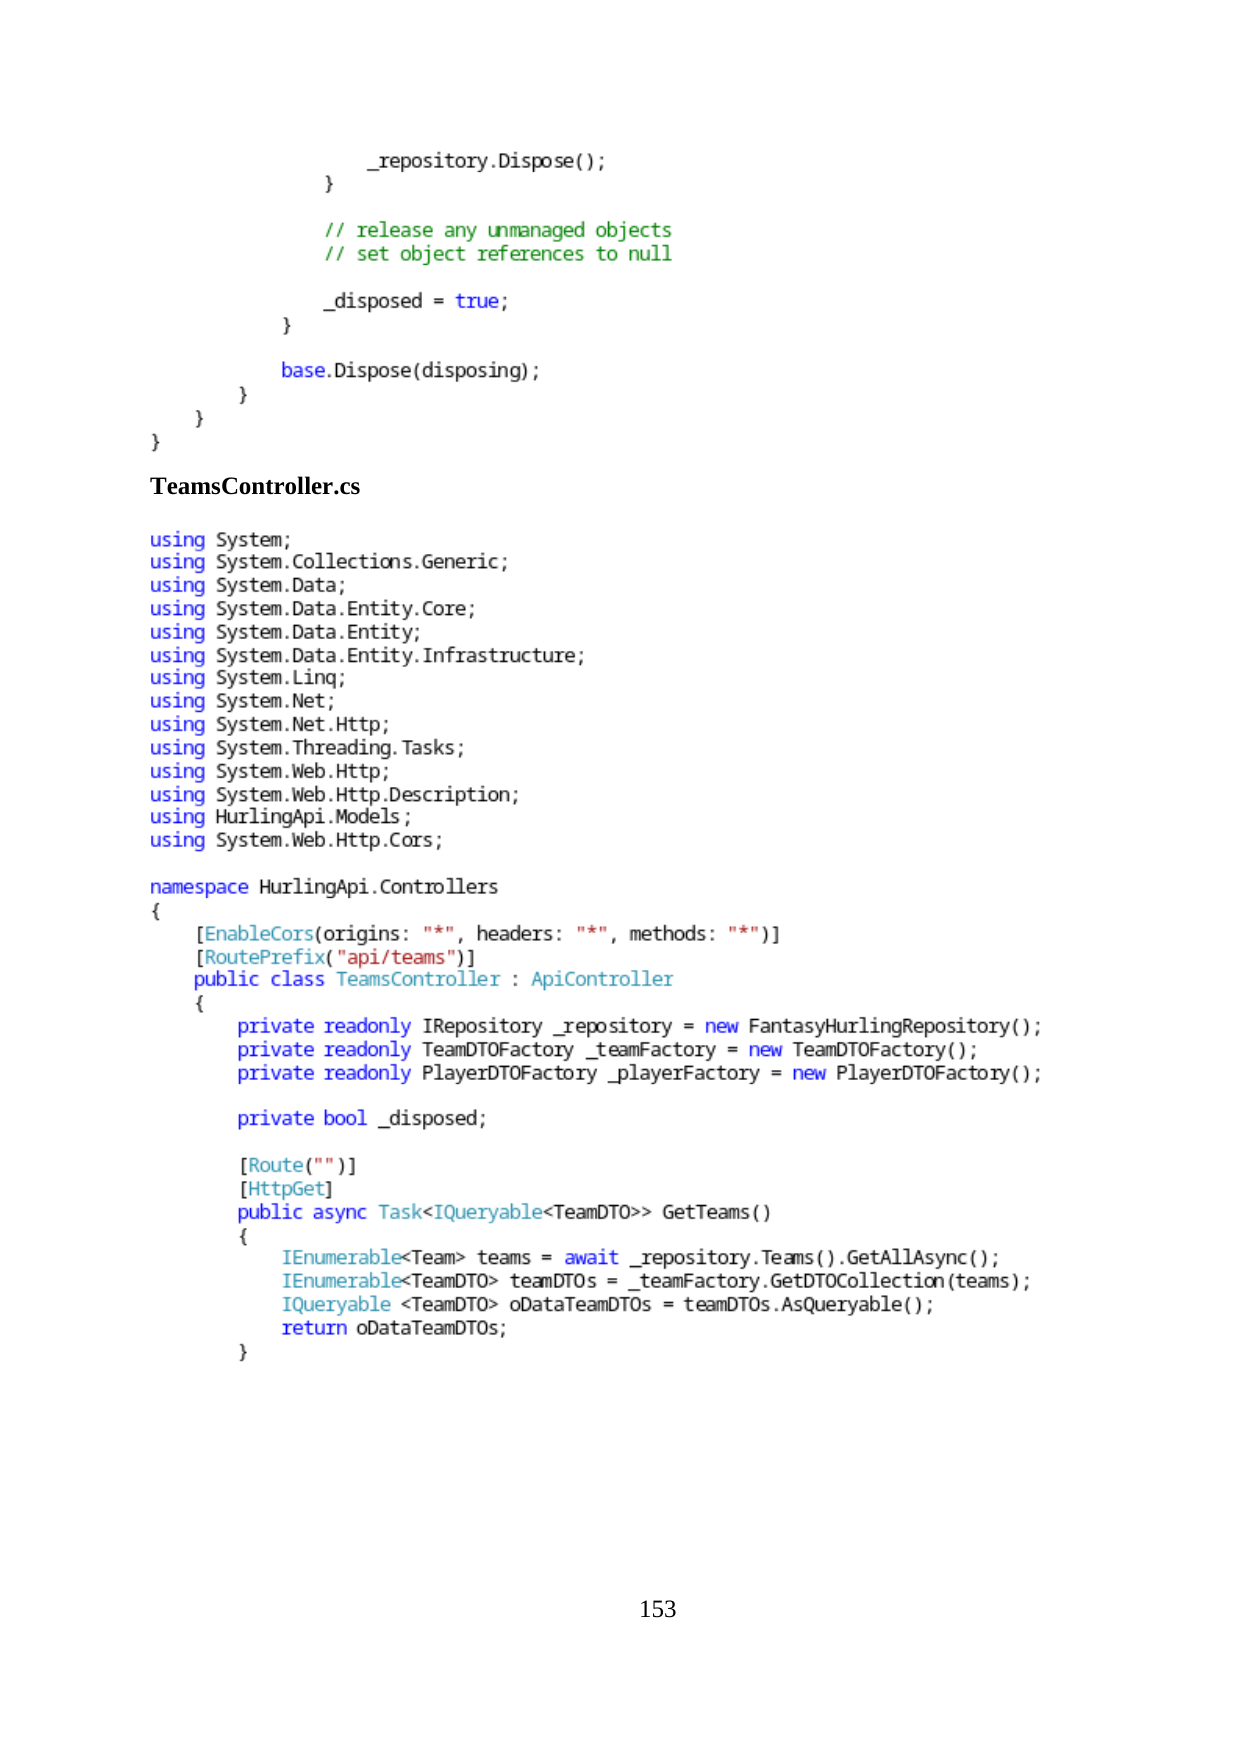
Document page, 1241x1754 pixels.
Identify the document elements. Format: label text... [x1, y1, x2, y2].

subtitle TeamsController.cs [150, 471, 1090, 500]
